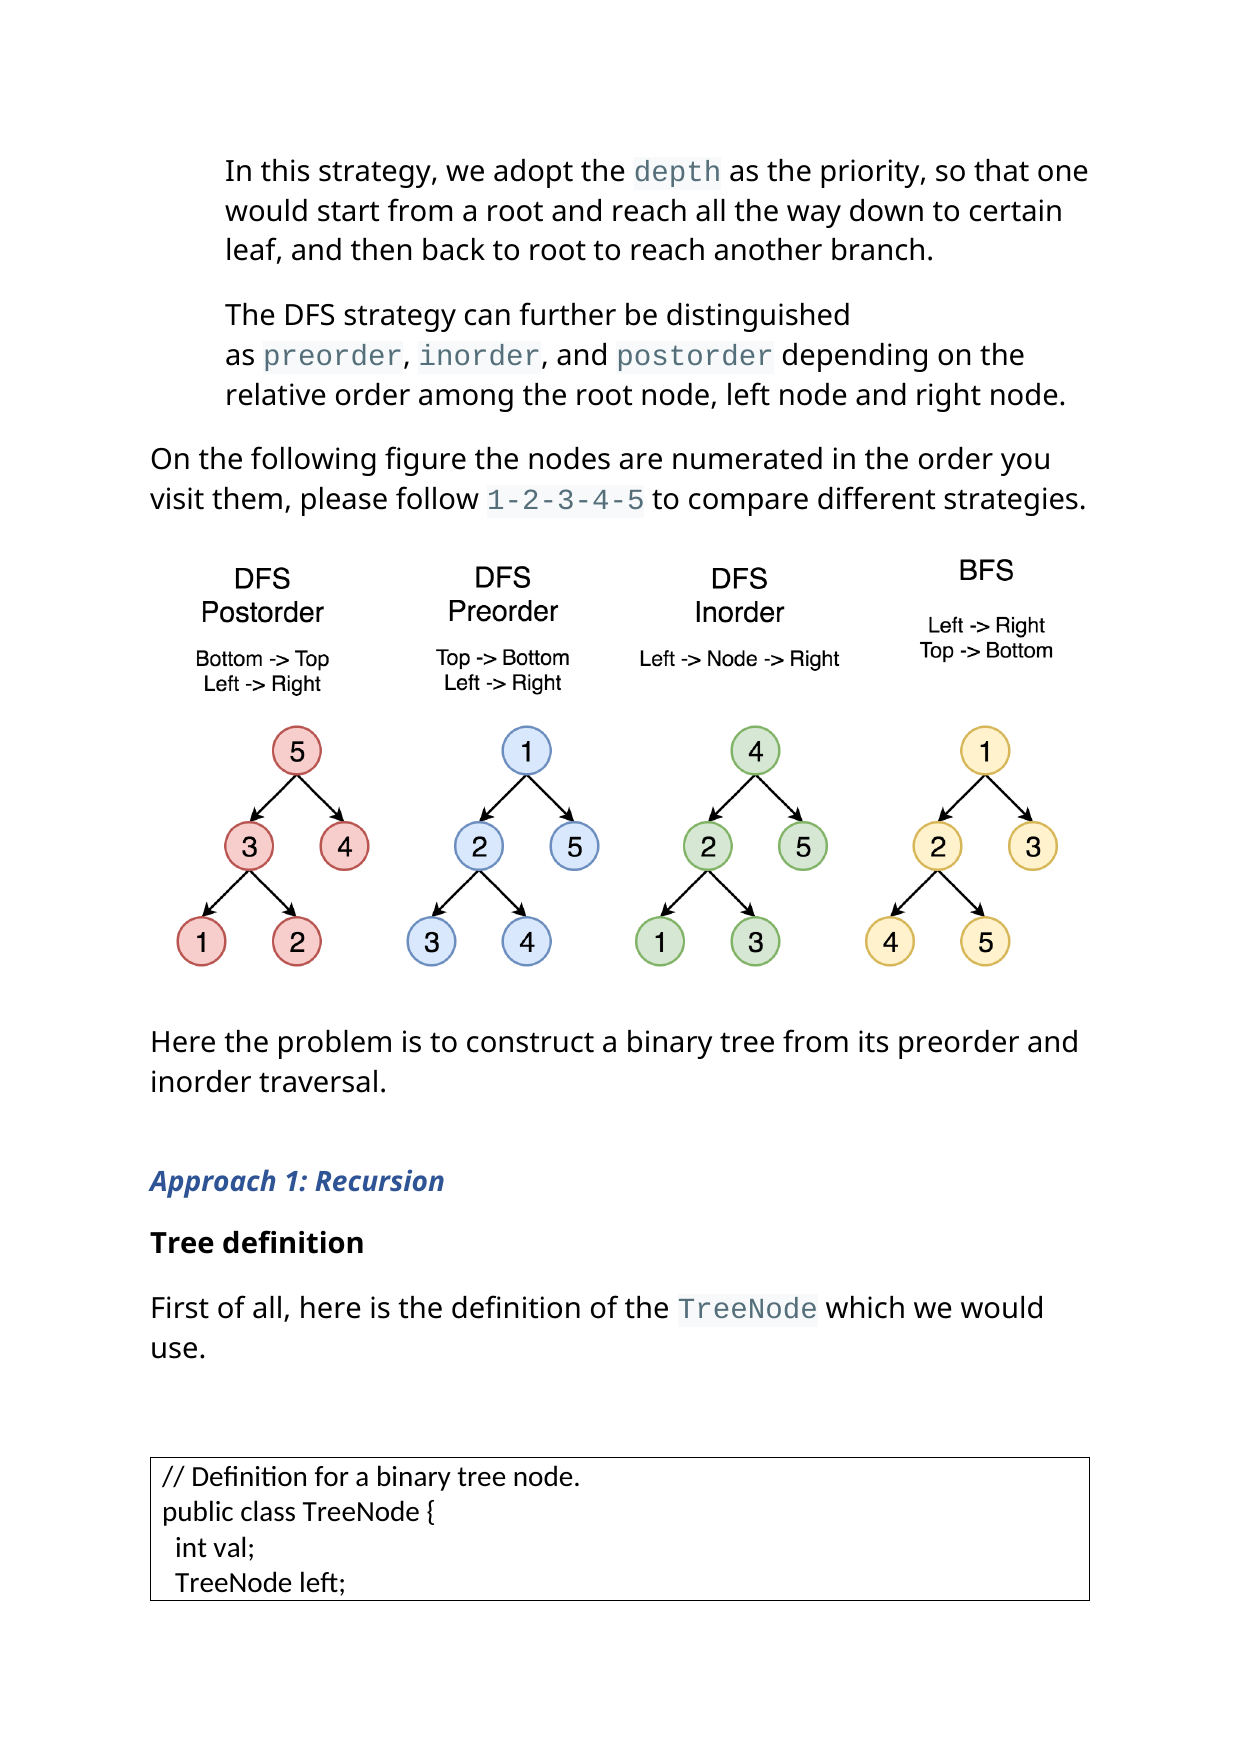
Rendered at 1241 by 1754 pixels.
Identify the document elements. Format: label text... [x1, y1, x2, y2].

picture [150, 543, 1091, 997]
subtitle Approach 1: Recursion [150, 1161, 1090, 1199]
text Tree definition [150, 1223, 1090, 1262]
text On the following figure the nodes are numerated in the order you visit them, please follow 1-2-3-4-5 to compare different strategies. [150, 438, 1090, 518]
text Here the problem is to construct a binary tree from its preorder and inorder traversal. [150, 1022, 1090, 1130]
text First of all, here is the definition of the TreeNode which we would use. [150, 1287, 1090, 1367]
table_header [151, 1458, 1089, 1600]
text In this strategy, we adopt the depth as the priority, so that one would start from a root and reach all the way down to certain leaf, and then back to root to reach another branch. [225, 150, 1090, 269]
text The DFS strategy can further be distinguished as preorder, inorder, and postorder depending on the relative order among the root node, left node and right node. [225, 294, 1090, 413]
